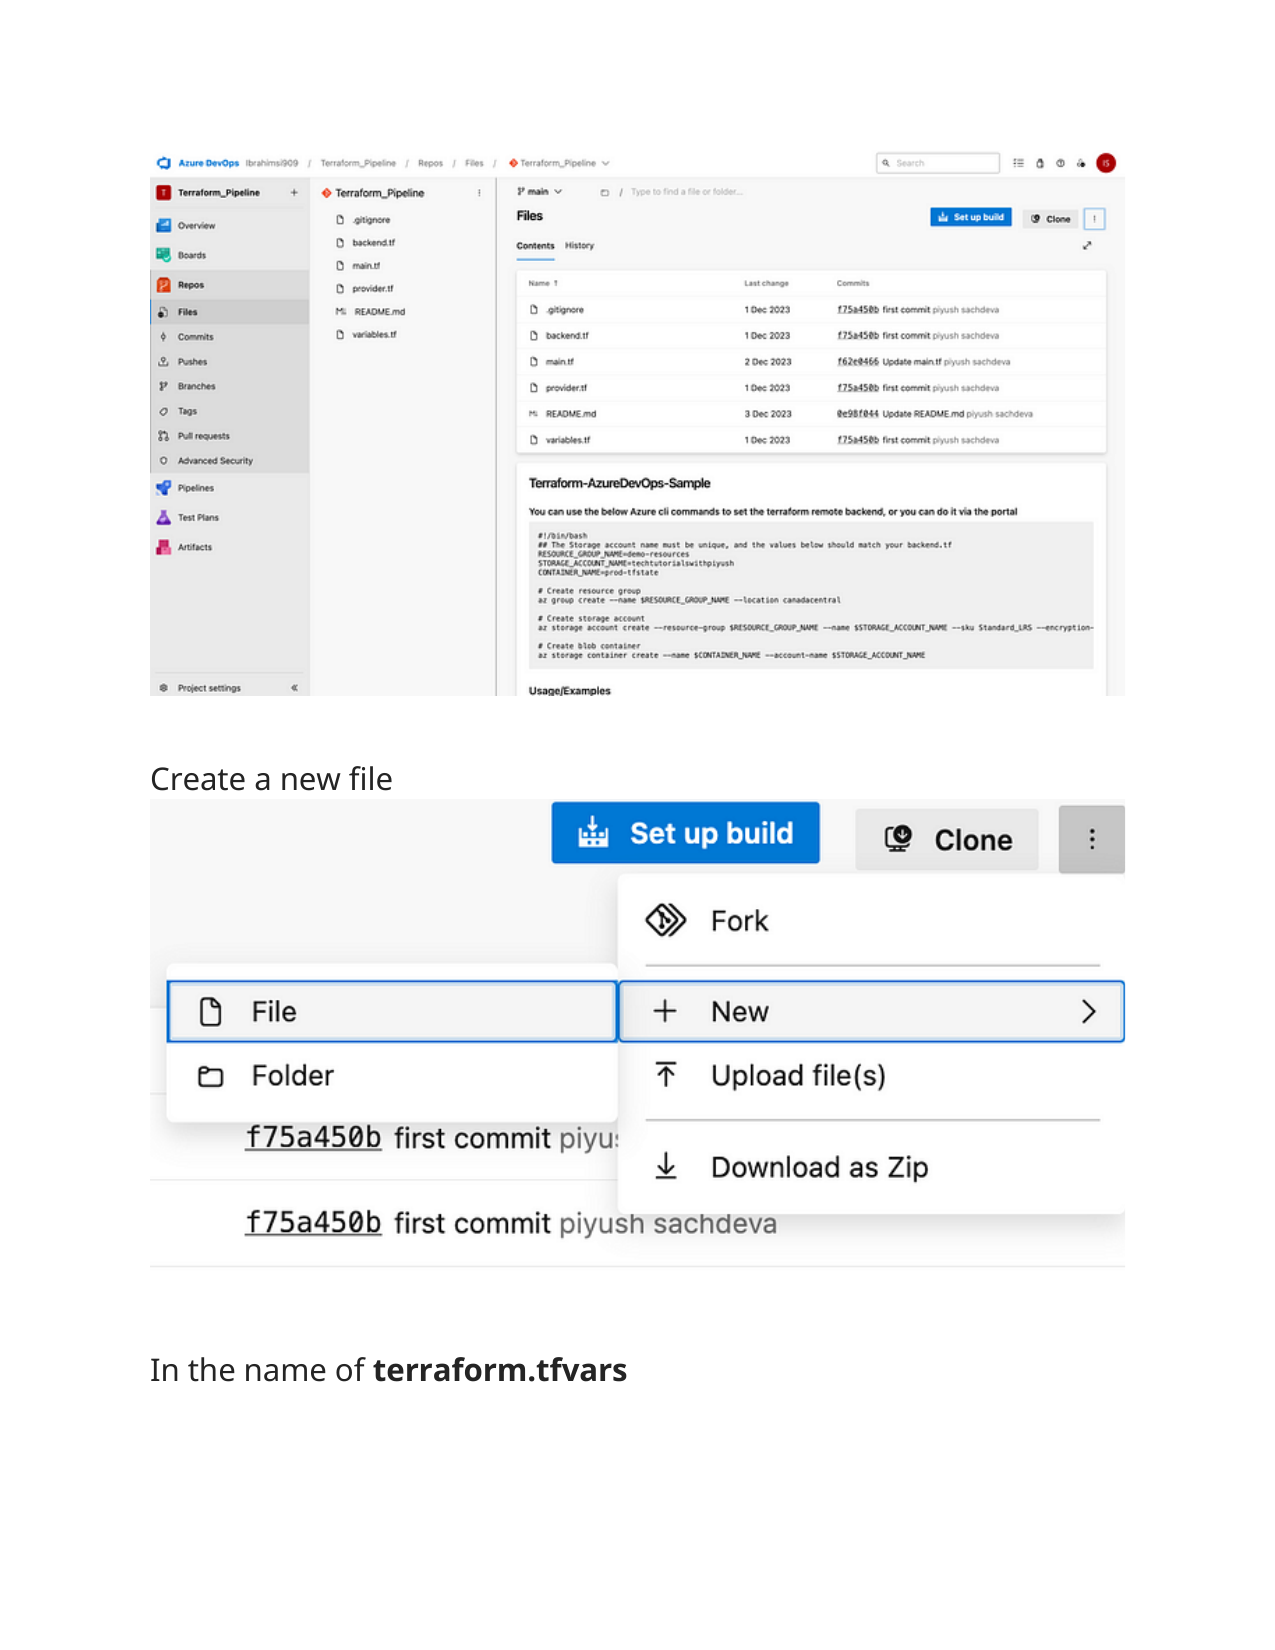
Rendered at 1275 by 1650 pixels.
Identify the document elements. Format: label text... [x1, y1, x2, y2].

picture [150, 150, 1125, 696]
text Create a new file [150, 749, 1125, 799]
text In the name of terraform.tfvars [150, 1341, 1125, 1391]
picture [150, 799, 1125, 1287]
